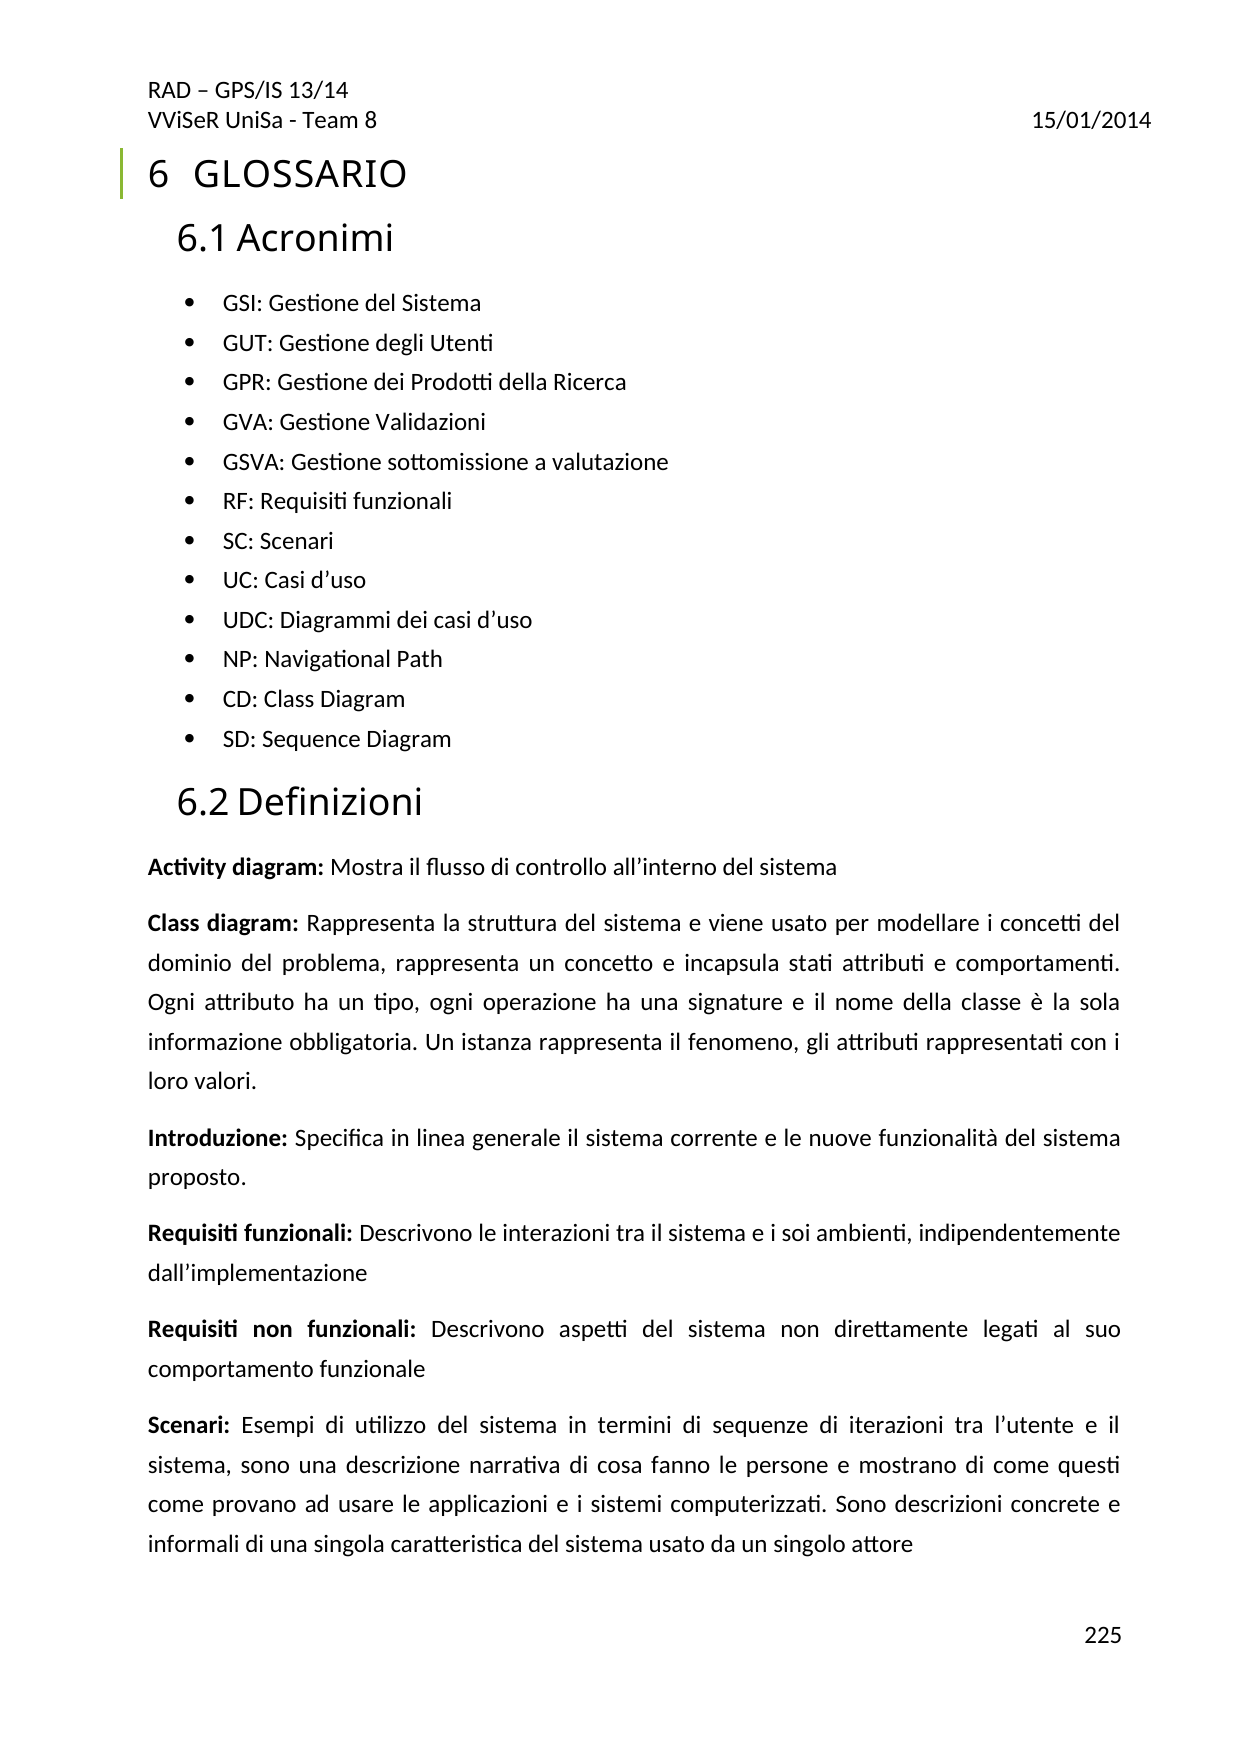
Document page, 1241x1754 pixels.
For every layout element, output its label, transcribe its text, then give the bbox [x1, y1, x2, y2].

list UC: Casi d’uso [185, 564, 1122, 595]
list GPR: Gestione dei Prodotti della Ricerca [185, 366, 1122, 397]
subtitle Acronimi [176, 211, 1122, 262]
text Scenari: Esempi di utilizzo del sistema in termini di sequenze di iterazioni tra l’utente e il sistema, sono una descrizione narrativa di cosa fanno le persone e mostrano di come questi come provano ad usare le applicazioni e i sistemi computerizzati. Sono descrizioni concrete e informali di una singola caratteristica del sistema usato da un singolo attore [148, 1409, 1122, 1558]
list SD: Sequence Diagram [185, 723, 1122, 753]
text Introduzione: Specifica in linea generale il sistema corrente e le nuove funzionalità del sistema proposto. [148, 1122, 1122, 1192]
list NP: Navigational Path [185, 643, 1122, 674]
list GVA: Gestione Validazioni [185, 406, 1122, 437]
text Requisiti funzionali: Descrivono le interazioni tra il sistema e i soi ambienti, indipendentemente dall’implementazione [148, 1217, 1122, 1288]
subtitle Definizioni [176, 775, 1122, 826]
list RF: Requisiti funzionali [185, 485, 1122, 516]
text Activity diagram: Mostra il flusso di controllo all’interno del sistema [148, 851, 1122, 881]
list UDC: Diagrammi dei casi d’uso [185, 604, 1122, 634]
list GSI: Gestione del Sistema [185, 287, 1122, 318]
text Class diagram: Rappresenta la struttura del sistema e viene usato per modellare i concetti del dominio del problema, rappresenta un concetto e incapsula stati attributi e comportamenti. Ogni attributo ha un tipo, ogni operazione ha una signature e il nome della classe è la sola informazione obbligatoria. Un istanza rappresenta il fenomeno, gli attributi rappresentati con i loro valori. [148, 907, 1122, 1096]
text Requisiti non funzionali: Descrivono aspetti del sistema non direttamente legati al suo comportamento funzionale [148, 1313, 1122, 1383]
list CD: Class Diagram [185, 683, 1122, 714]
list GUT: Gestione degli Utenti [185, 327, 1122, 357]
subtitle Glossario [148, 148, 1122, 199]
list GSVA: Gestione sottomissione a valutazione [185, 446, 1122, 476]
list SC: Scenari [185, 525, 1122, 555]
